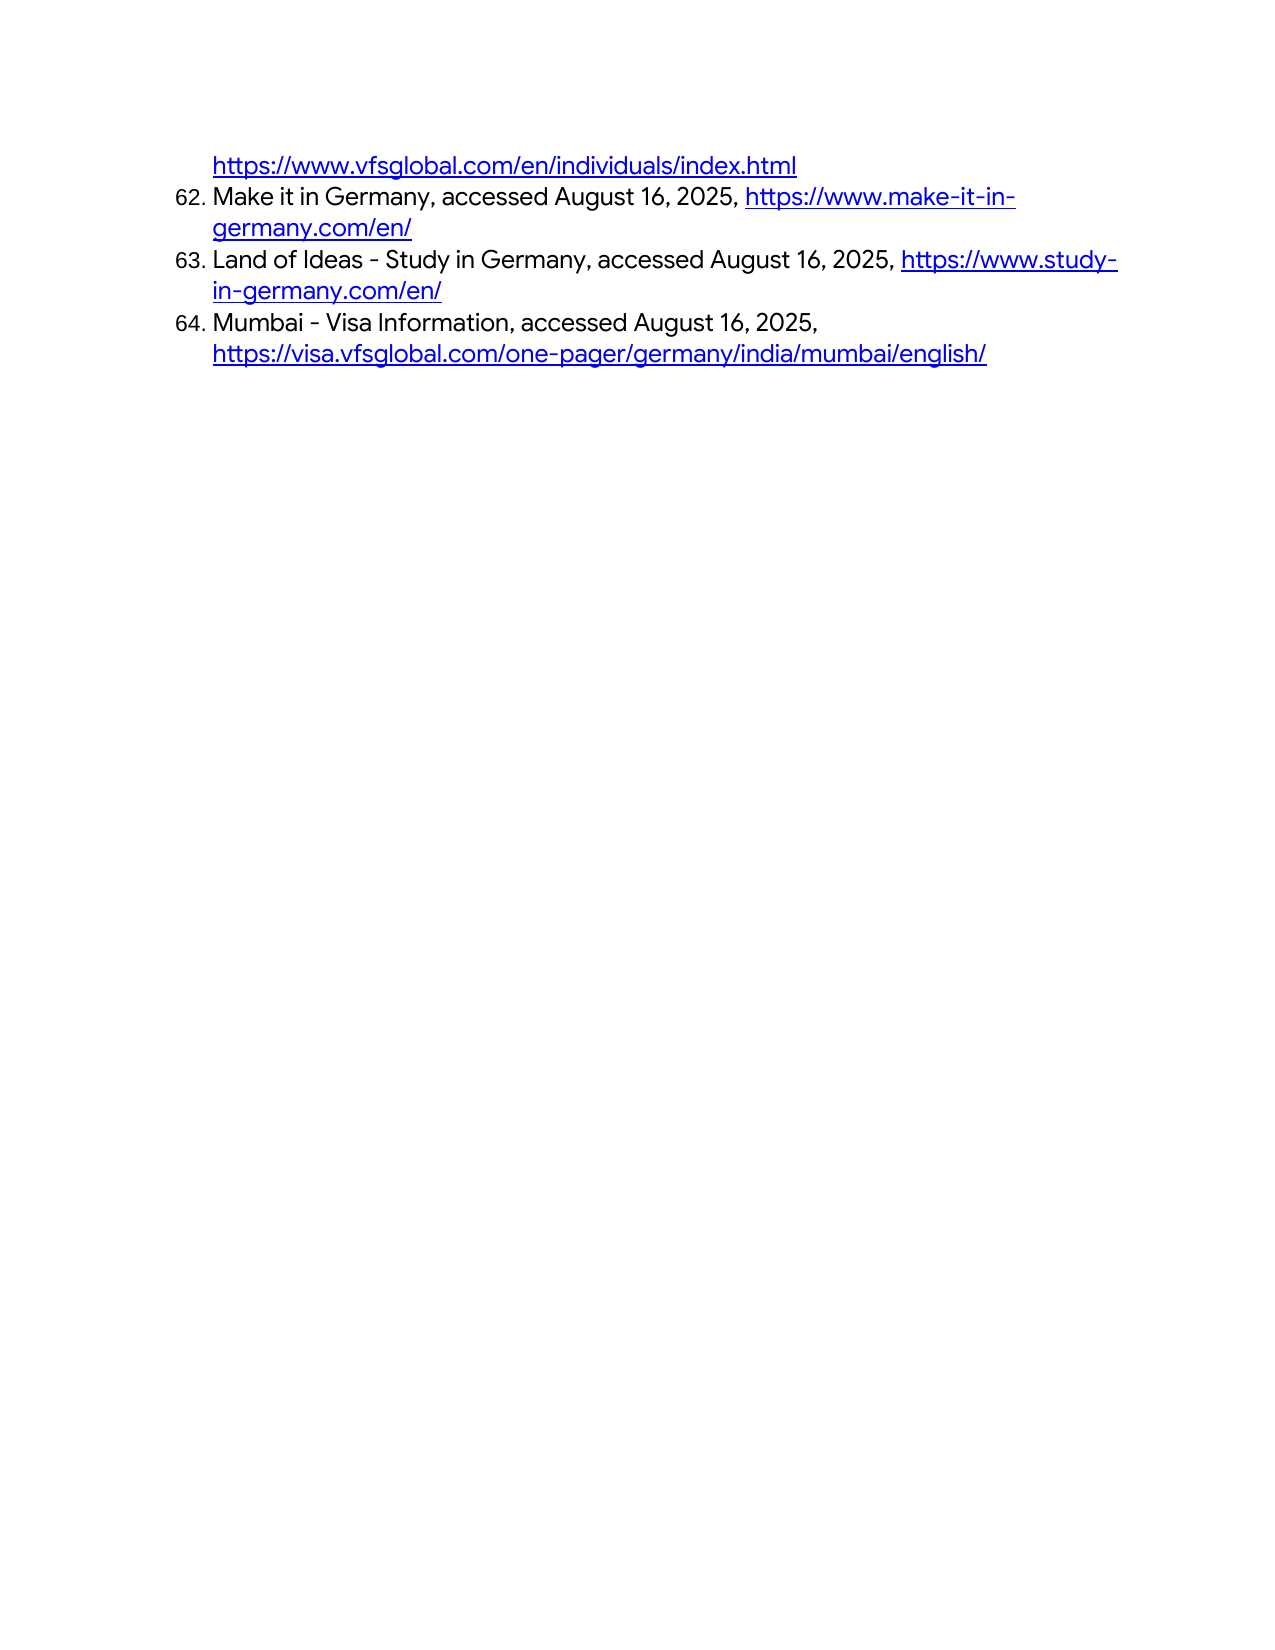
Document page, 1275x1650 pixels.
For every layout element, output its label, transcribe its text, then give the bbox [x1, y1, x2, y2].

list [175, 150, 1125, 181]
list Make it in Germany, accessed August 16, 2025, https://www.make-it-in-germany.com/en/ [175, 181, 1125, 244]
list Mumbai - Visa Information, accessed August 16, 2025, https://visa.vfsglobal.com/one-pager/germany/india/mumbai/english/ [175, 307, 1125, 369]
list Land of Ideas - Study in Germany, accessed August 16, 2025, https://www.study-in-germany.com/en/ [175, 244, 1125, 307]
